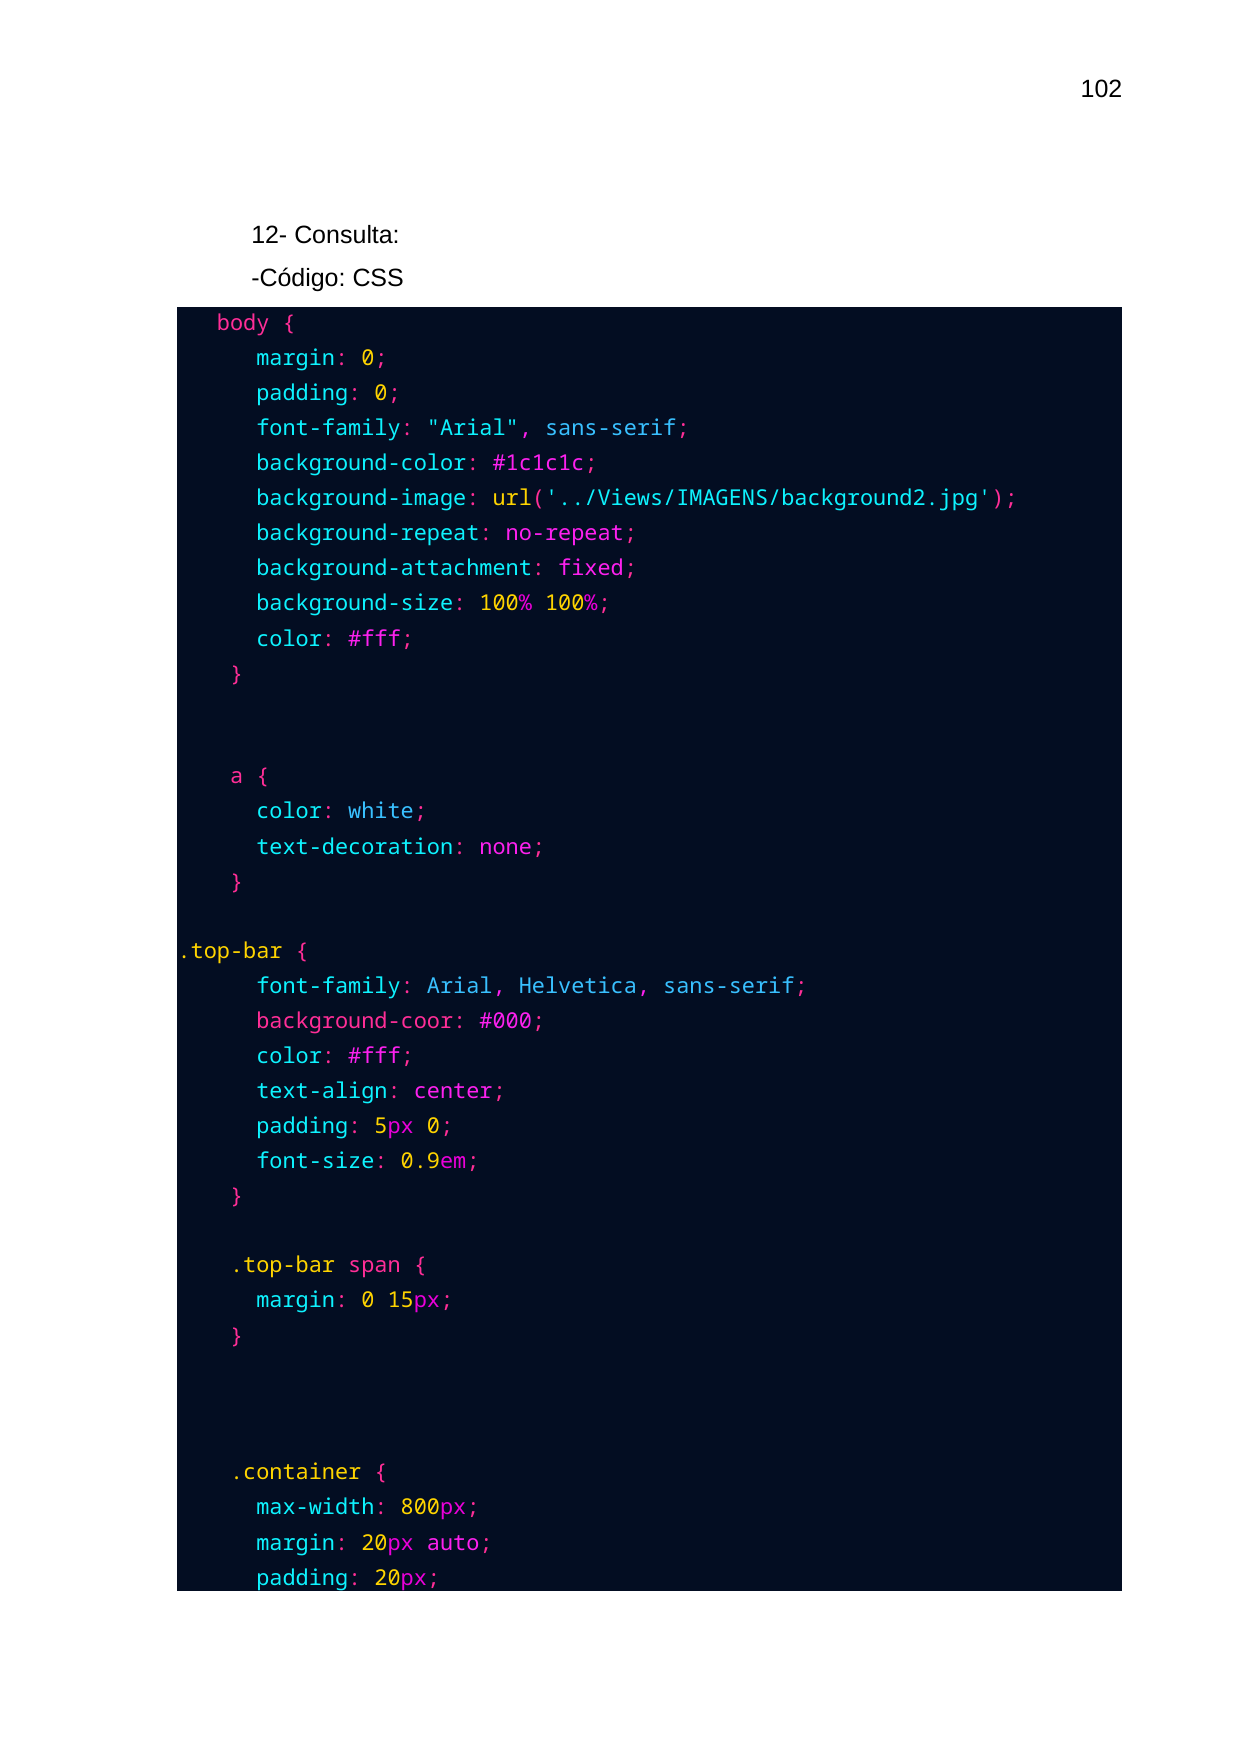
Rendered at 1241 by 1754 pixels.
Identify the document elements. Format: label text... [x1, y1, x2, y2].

text body { [177, 307, 1122, 336]
text background-coor: #000; [177, 1005, 1122, 1035]
text color: white; [177, 796, 1122, 825]
text margin: 0; [177, 342, 1122, 371]
text a { [177, 760, 1122, 790]
text 12- Consulta: [177, 220, 1122, 249]
text background-repeat: no-repeat; [177, 517, 1122, 547]
text font-family: Arial, Helvetica, sans-serif; [177, 970, 1122, 999]
text .top-bar span { [177, 1249, 1122, 1279]
text .container { [177, 1456, 1122, 1486]
text } [177, 1180, 1122, 1210]
text -Código: CSS [177, 263, 1122, 292]
text background-color: #1c1c1c; [177, 447, 1122, 477]
text padding: 5px 0; [177, 1110, 1122, 1140]
text color: #fff; [177, 622, 1122, 652]
text } [177, 1319, 1122, 1349]
text background-image: url('../Views/IMAGENS/background2.jpg'); [177, 482, 1122, 512]
text .top-bar { [177, 935, 1122, 964]
text padding: 20px; [177, 1562, 1122, 1591]
text background-size: 100% 100%; [177, 587, 1122, 617]
text margin: 0 15px; [177, 1284, 1122, 1314]
text font-size: 0.9em; [177, 1145, 1122, 1175]
text padding: 0; [177, 377, 1122, 407]
text color: #fff; [177, 1040, 1122, 1070]
text font-family: "Arial", sans-serif; [177, 412, 1122, 442]
text } [177, 866, 1122, 896]
text text-align: center; [177, 1075, 1122, 1105]
text } [177, 658, 1122, 687]
text margin: 20px auto; [177, 1526, 1122, 1556]
text max-width: 800px; [177, 1491, 1122, 1521]
text background-attachment: fixed; [177, 552, 1122, 582]
text text-decoration: none; [177, 831, 1122, 860]
